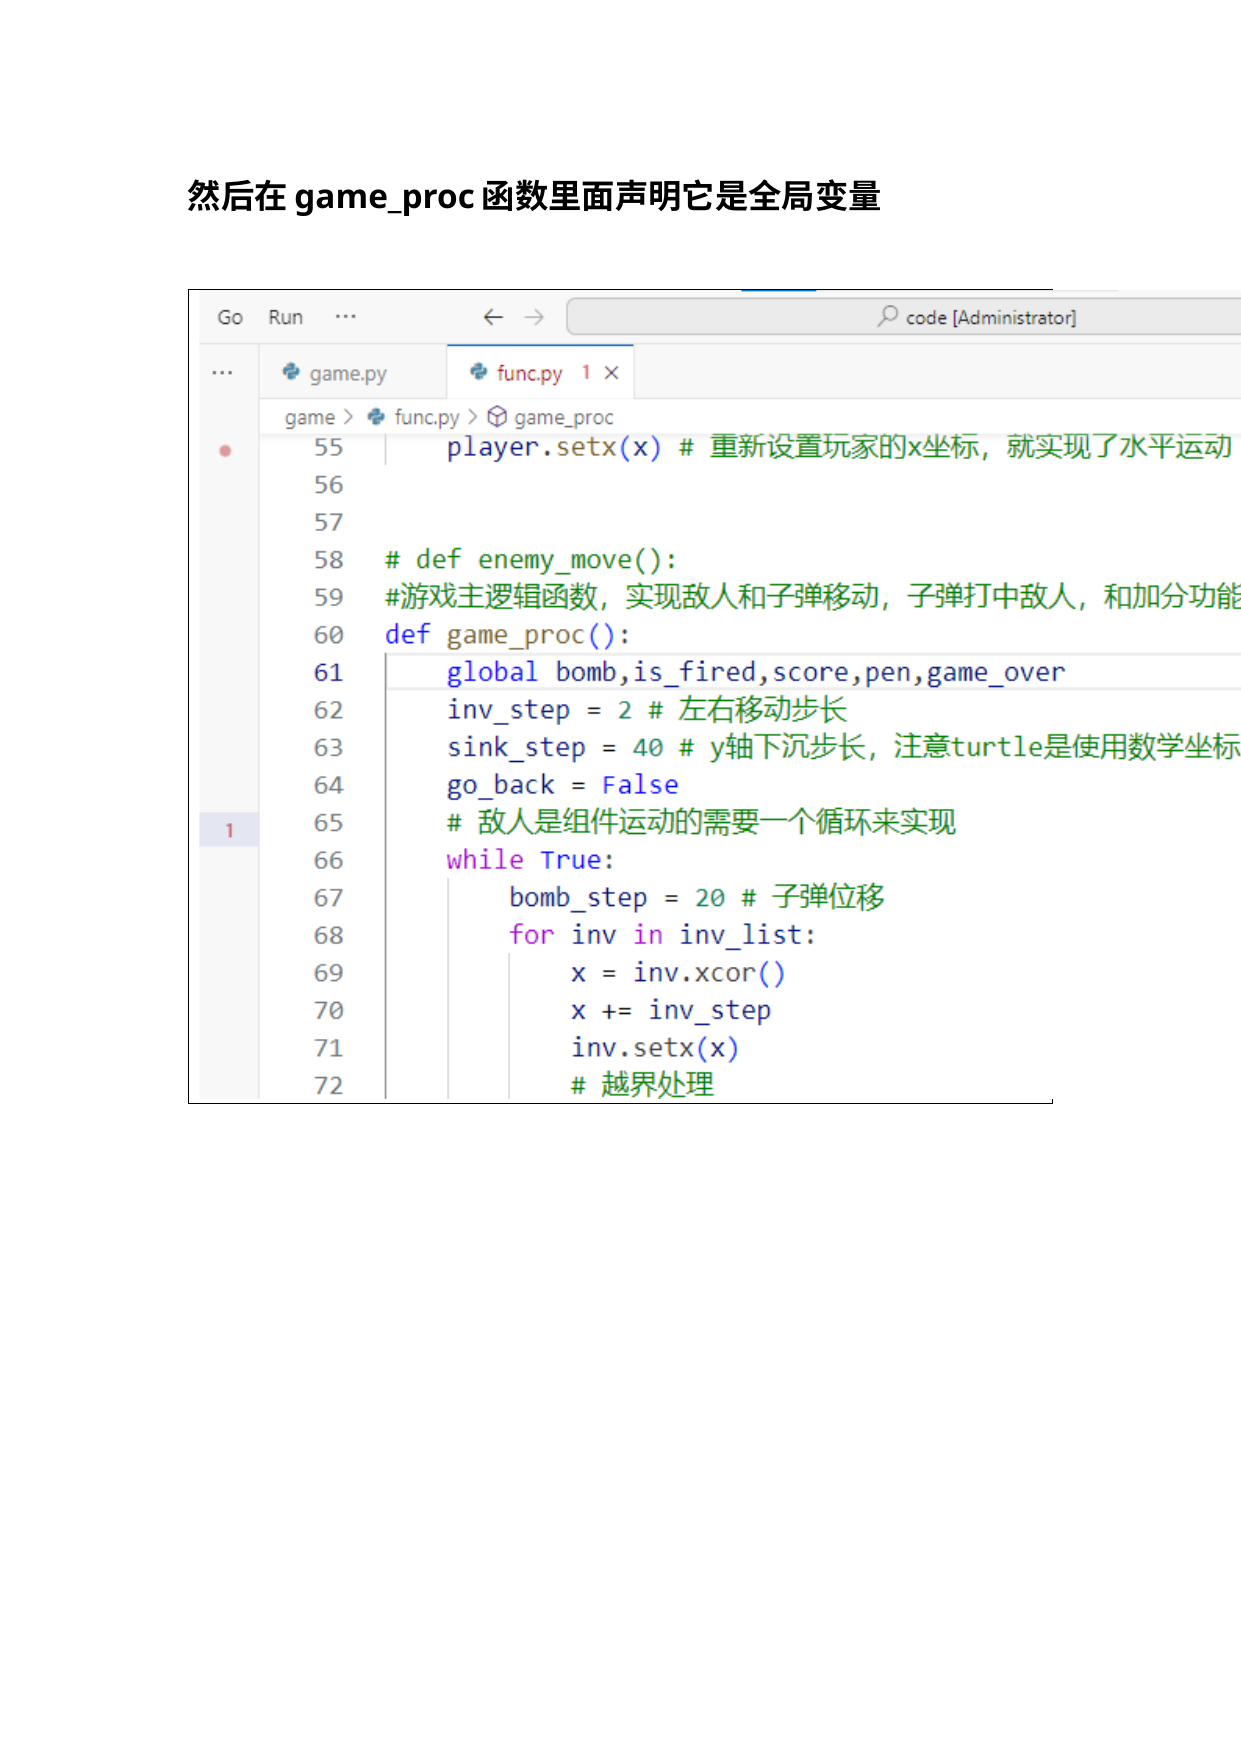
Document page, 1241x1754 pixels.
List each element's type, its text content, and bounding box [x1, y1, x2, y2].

picture [199, 290, 1241, 1099]
subtitle 然后在game_proc函数里面声明它是全局变量 [187, 162, 1053, 227]
table_header [189, 290, 1052, 1103]
